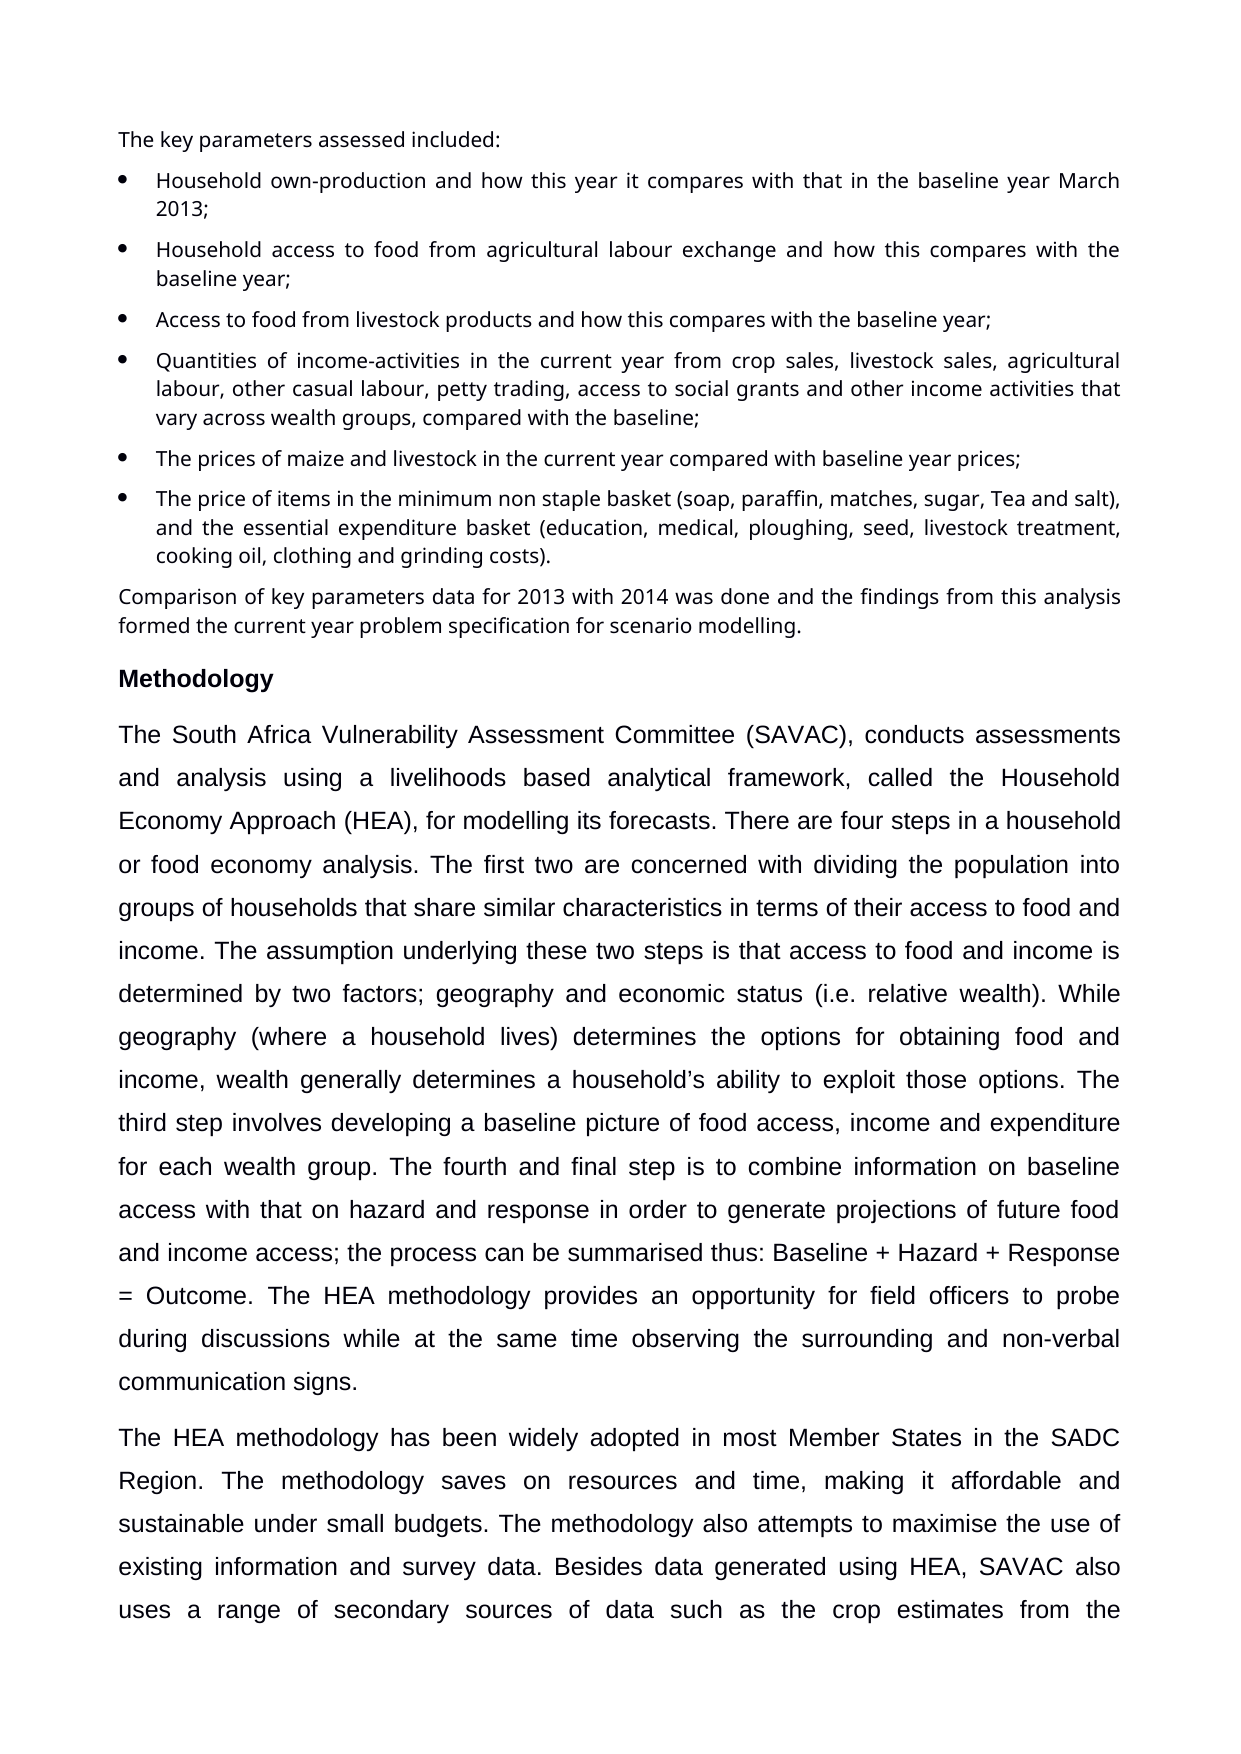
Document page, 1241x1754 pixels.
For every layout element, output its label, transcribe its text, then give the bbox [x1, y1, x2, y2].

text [118, 1423, 1122, 1624]
list The price of items in the minimum non staple basket (soap, paraffin, matches, sugar, Tea and salt), and the essential expenditure basket (education, medical, ploughing, seed, livestock treatment, cooking oil, clothing and grinding costs). [118, 484, 1122, 570]
list Household own-production and how this year it compares with that in the baseline year March 2013; [118, 166, 1122, 223]
text Comparison of key parameters data for 2013 with 2014 was done and the findings from this analysis formed the current year problem specification for scenario modelling. [118, 582, 1122, 639]
list Access to food from livestock products and how this compares with the baseline year; [118, 305, 1122, 333]
subtitle Methodology [118, 664, 1122, 693]
text The key parameters assessed included: [118, 125, 1122, 154]
list Quantities of income-activities in the current year from crop sales, livestock sales, agricultural labour, other casual labour, petty trading, access to social grants and other income activities that vary across wealth groups, compared with the baseline; [118, 346, 1122, 431]
list Household access to food from agricultural labour exchange and how this compares with the baseline year; [118, 236, 1122, 292]
list The prices of maize and livestock in the current year compared with baseline year prices; [118, 444, 1122, 472]
text The South Africa Vulnerability Assessment Committee (SAVAC), conducts assessments and analysis using a livelihoods based analytical framework, called the Household Economy Approach (HEA), for modelling its forecasts. There are four steps in a household or food economy analysis. The first two are concerned with dividing the population into groups of households that share similar characteristics in terms of their access to food and income. The assumption underlying these two steps is that access to food and income is determined by two factors; geography and economic status (i.e. relative wealth). While geography (where a household lives) determines the options for obtaining food and income, wealth generally determines a household’s ability to exploit those options. The third step involves developing a baseline picture of food access, income and expenditure for each wealth group. The fourth and final step is to combine information on baseline access with that on hazard and response in order to generate projections of future food and income access; the process can be summarised thus: Baseline + Hazard + Response = Outcome. The HEA methodology provides an opportunity for field officers to probe during discussions while at the same time observing the surrounding and non-verbal communication signs. [118, 720, 1122, 1396]
